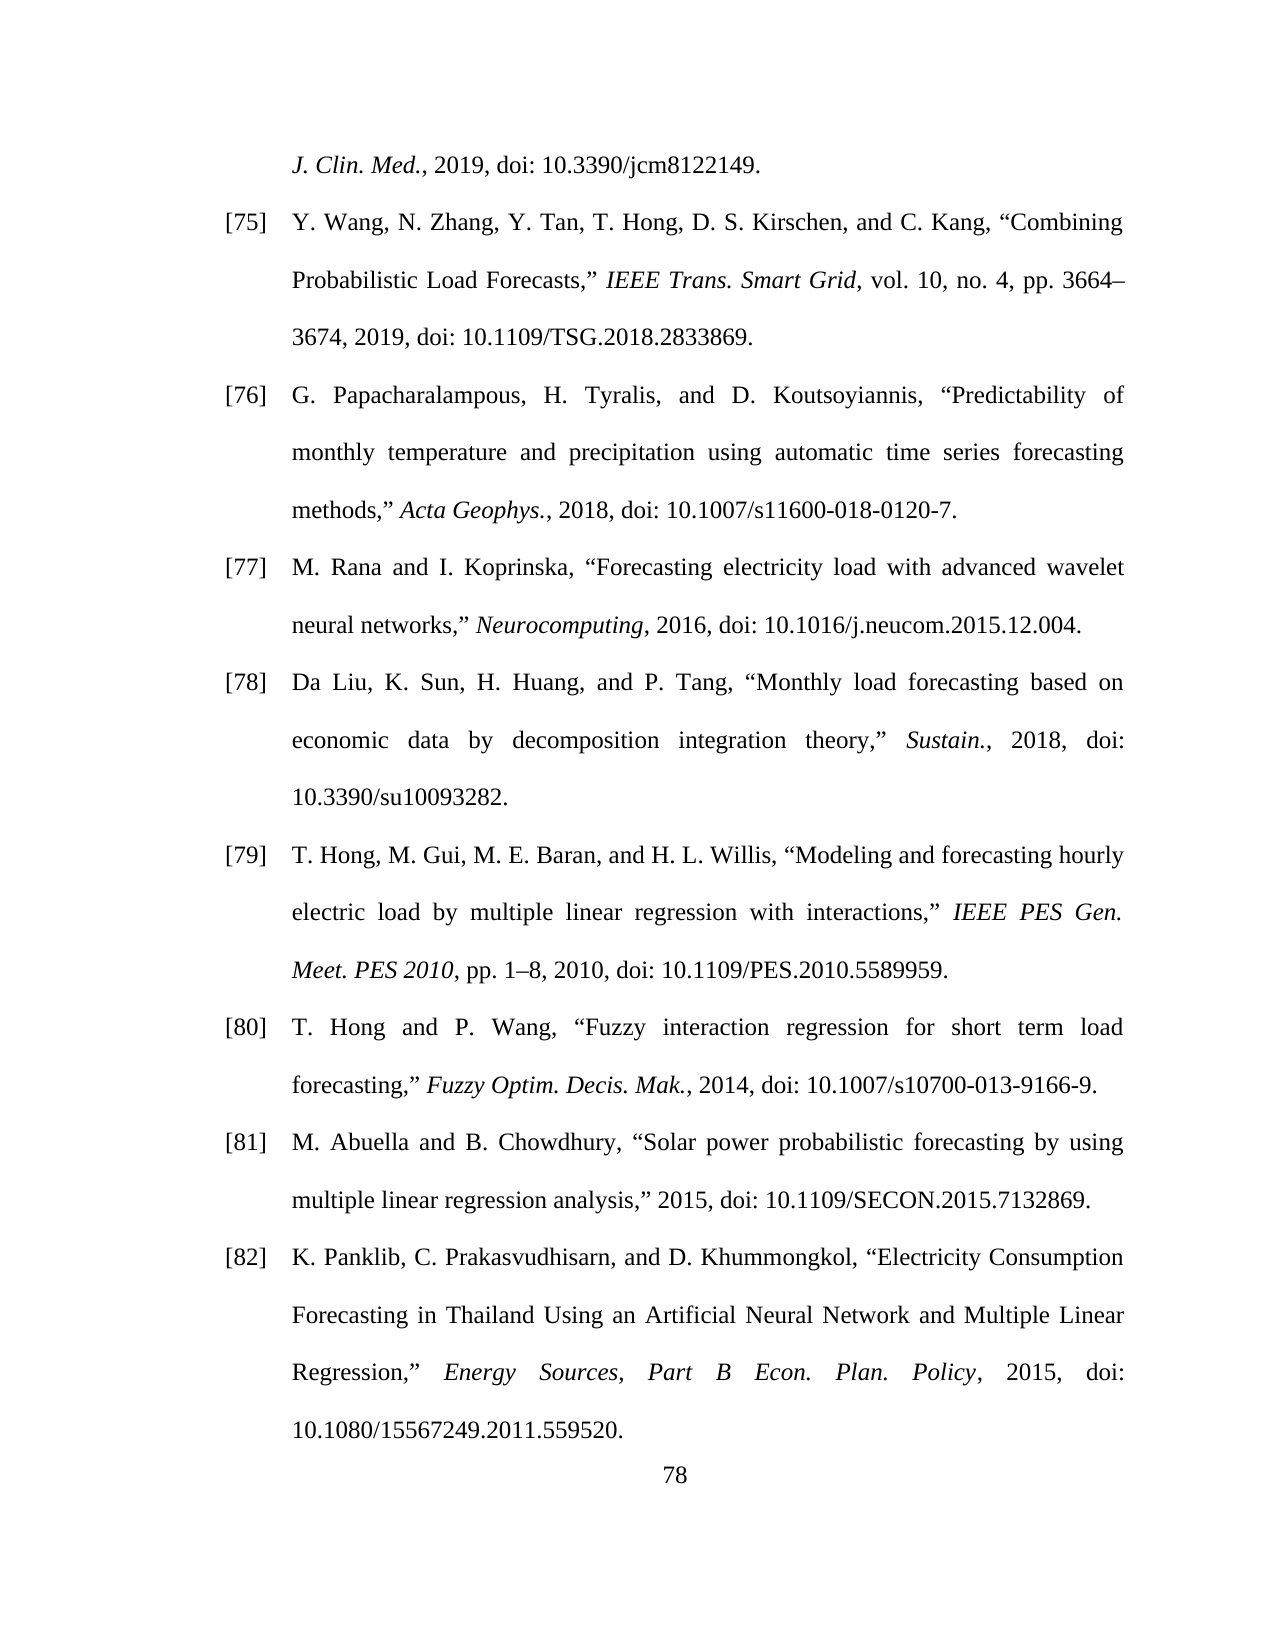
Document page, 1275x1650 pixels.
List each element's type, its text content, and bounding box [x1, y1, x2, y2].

text [75] Y. Wang, N. Zhang, Y. Tan, T. Hong, D. S. Kirschen, and C. Kang, “Combining Probabilistic Load Forecasts,” IEEE Trans. Smart Grid, vol. 10, no. 4, pp. 3664–3674, 2019, doi: 10.1109/TSG.2018.2833869. [225, 207, 1125, 351]
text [225, 150, 1125, 179]
text [82] K. Panklib, C. Prakasvudhisarn, and D. Khummongkol, “Electricity Consumption Forecasting in Thailand Using an Artificial Neural Network and Multiple Linear Regression,” Energy Sources, Part B Econ. Plan. Policy, 2015, doi: 10.1080/15567249.2011.559520. [225, 1242, 1125, 1444]
text [79] T. Hong, M. Gui, M. E. Baran, and H. L. Willis, “Modeling and forecasting hourly electric load by multiple linear regression with interactions,” IEEE PES Gen. Meet. PES 2010, pp. 1–8, 2010, doi: 10.1109/PES.2010.5589959. [225, 840, 1125, 984]
text [78] Da Liu, K. Sun, H. Huang, and P. Tang, “Monthly load forecasting based on economic data by decomposition integration theory,” Sustain., 2018, doi: 10.3390/su10093282. [225, 667, 1125, 811]
text [76] G. Papacharalampous, H. Tyralis, and D. Koutsoyiannis, “Predictability of monthly temperature and precipitation using automatic time series forecasting methods,” Acta Geophys., 2018, doi: 10.1007/s11600-018-0120-7. [225, 380, 1125, 524]
text [81] M. Abuella and B. Chowdhury, “Solar power probabilistic forecasting by using multiple linear regression analysis,” 2015, doi: 10.1109/SECON.2015.7132869. [225, 1127, 1125, 1214]
text [77] M. Rana and I. Koprinska, “Forecasting electricity load with advanced wavelet neural networks,” Neurocomputing, 2016, doi: 10.1016/j.neucom.2015.12.004. [225, 552, 1125, 639]
text [80] T. Hong and P. Wang, “Fuzzy interaction regression for short term load forecasting,” Fuzzy Optim. Decis. Mak., 2014, doi: 10.1007/s10700-013-9166-9. [225, 1012, 1125, 1099]
